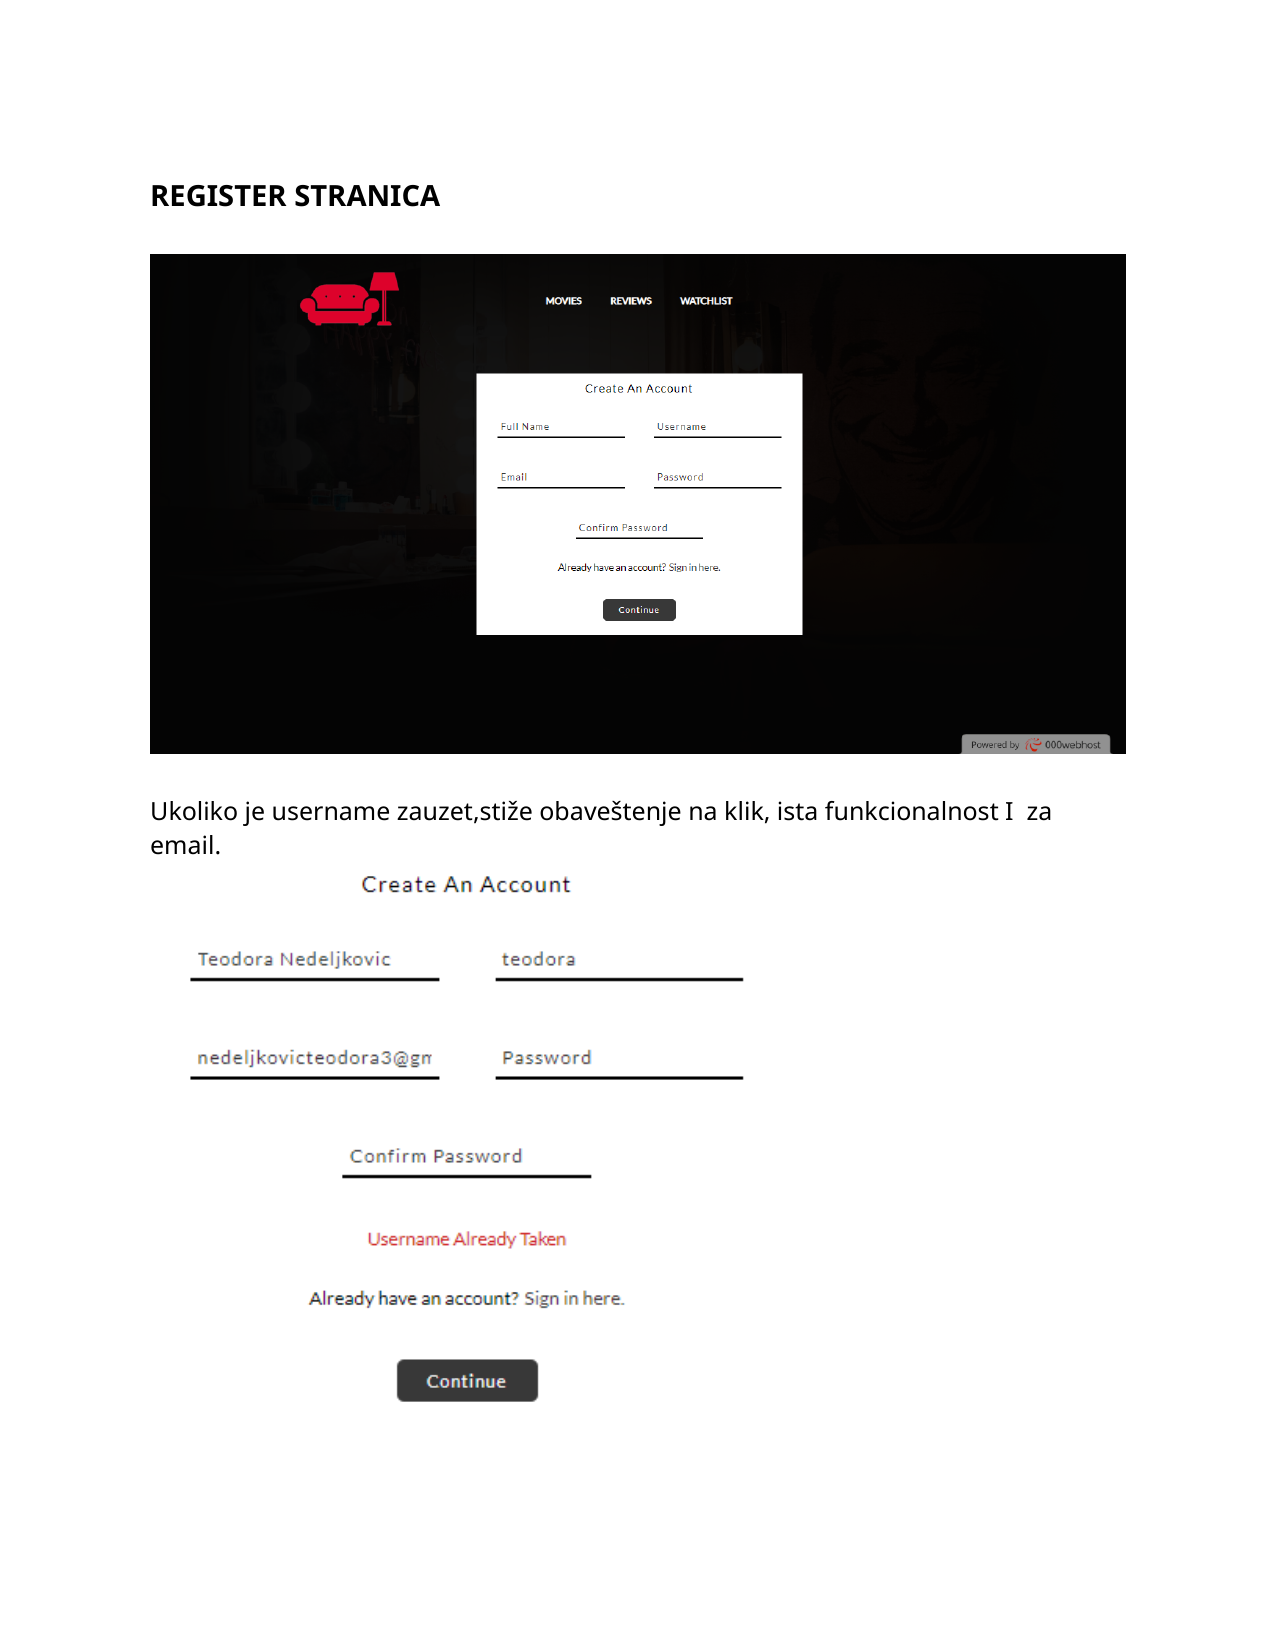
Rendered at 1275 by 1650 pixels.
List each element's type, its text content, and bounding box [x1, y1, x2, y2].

picture [150, 861, 770, 1427]
text Ukoliko je username zauzet,stiže obaveštenje na klik, ista funkcionalnost I za email. [150, 793, 1125, 862]
text REGISTER STRANICA [150, 176, 1125, 215]
picture [150, 254, 1126, 754]
